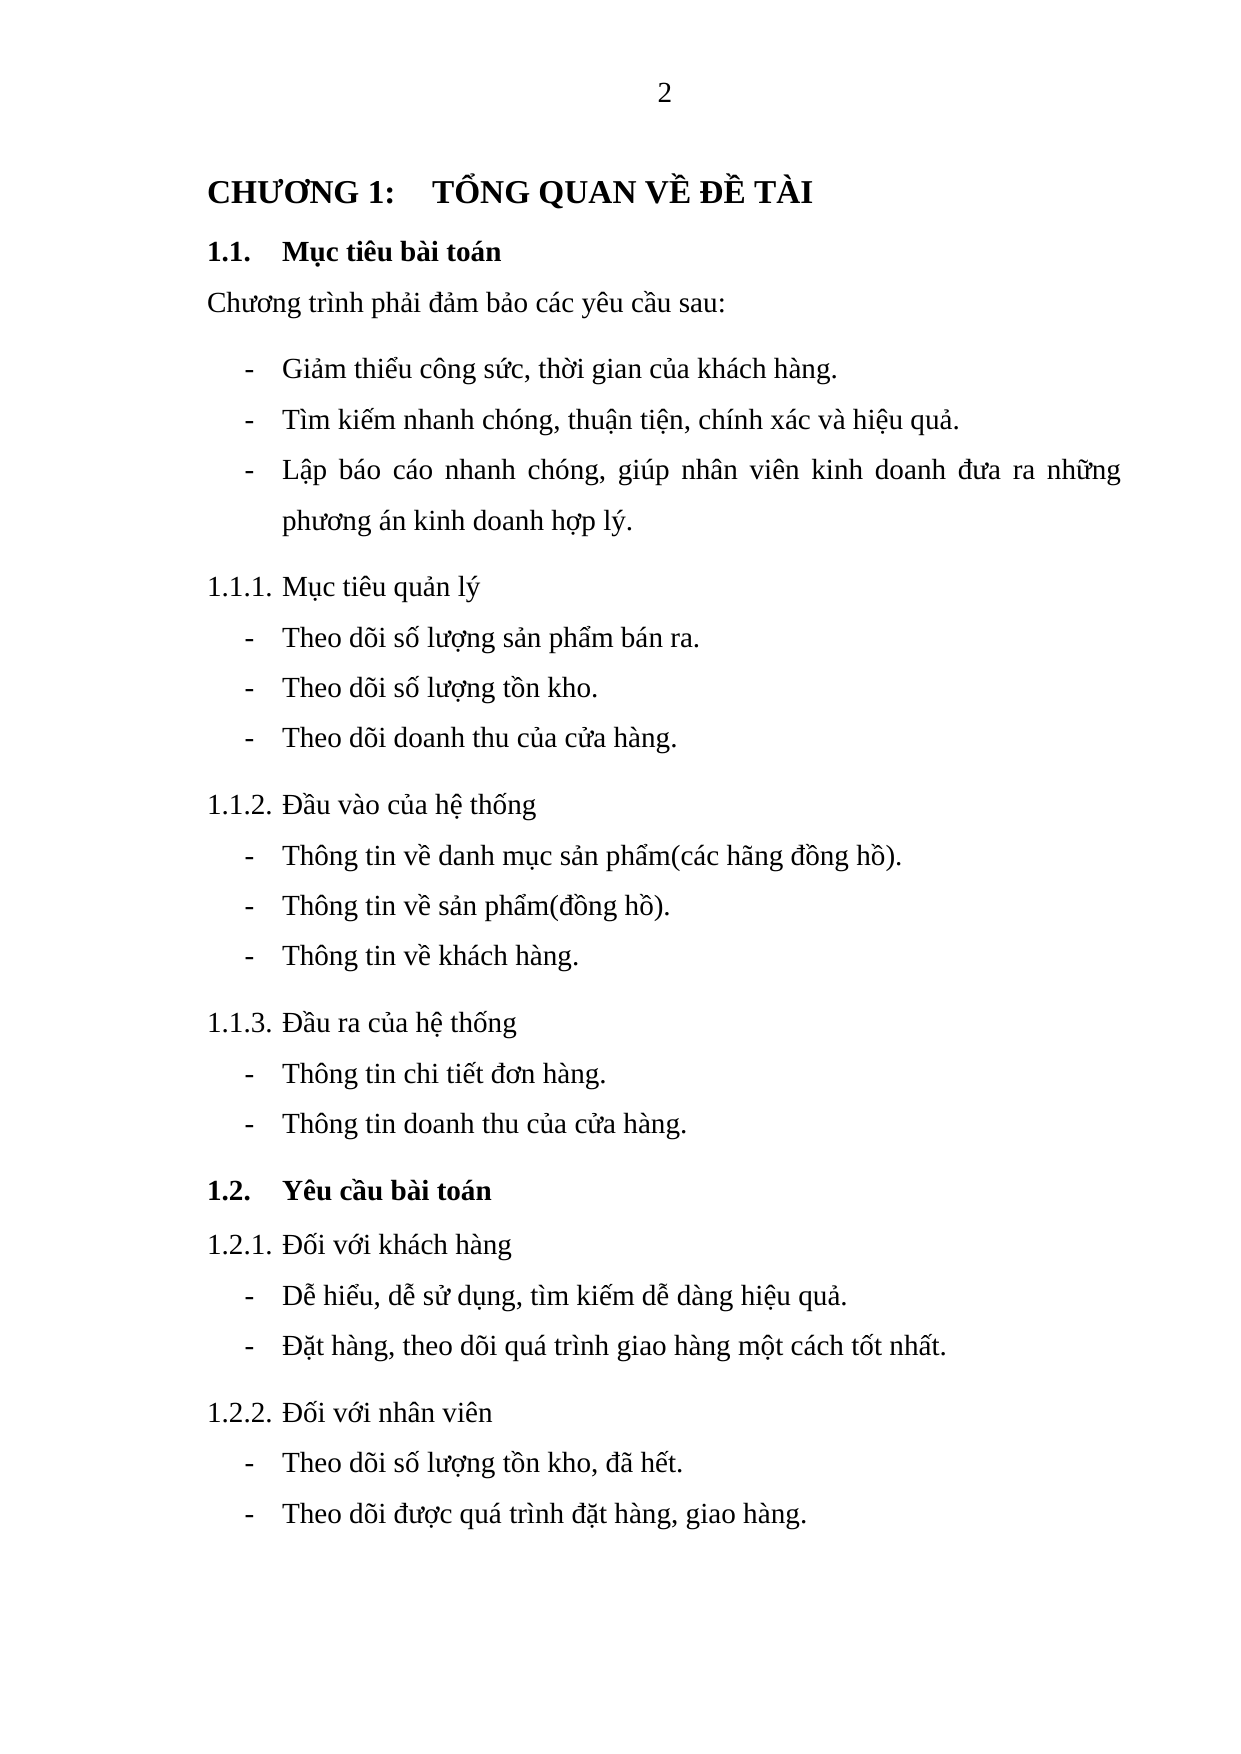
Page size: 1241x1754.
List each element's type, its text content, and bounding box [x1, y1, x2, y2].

list Theo dõi số lượng tồn kho, đã hết. [244, 1445, 1122, 1479]
list Lập báo cáo nhanh chóng, giúp nhân viên kinh doanh đưa ra những phương án kinh doanh hợp lý. [244, 452, 1122, 536]
list Thông tin về khách hàng. [244, 938, 1122, 972]
subtitle Đối với khách hàng [207, 1227, 1122, 1261]
list Thông tin chi tiết đơn hàng. [244, 1056, 1122, 1089]
list Thông tin doanh thu của cửa hàng. [244, 1106, 1122, 1139]
subtitle Mục tiêu bài toán [207, 234, 1122, 268]
list Theo dõi số lượng sản phẩm bán ra. [244, 620, 1122, 653]
list Theo dõi doanh thu của cửa hàng. [244, 721, 1122, 754]
list Thông tin về danh mục sản phẩm(các hãng đồng hồ). [244, 838, 1122, 871]
subtitle Mục tiêu quản lý [207, 569, 1122, 603]
text Chương trình phải đảm bảo các yêu cầu sau: [207, 285, 1122, 318]
subtitle Đầu vào của hệ thống [207, 787, 1122, 821]
list Tìm kiếm nhanh chóng, thuận tiện, chính xác và hiệu quả. [244, 402, 1122, 436]
subtitle TỔNG QUAN VỀ ĐỀ TÀI [207, 173, 1122, 211]
list Giảm thiểu công sức, thời gian của khách hàng. [244, 352, 1122, 385]
list Theo dõi số lượng tồn kho. [244, 670, 1122, 704]
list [244, 1496, 1122, 1529]
subtitle Đầu ra của hệ thống [207, 1005, 1122, 1039]
list Dễ hiểu, dễ sử dụng, tìm kiếm dễ dàng hiệu quả. [244, 1278, 1122, 1311]
subtitle Yêu cầu bài toán [207, 1173, 1122, 1207]
list Thông tin về sản phẩm(đồng hồ). [244, 888, 1122, 922]
list Đặt hàng, theo dõi quá trình giao hàng một cách tốt nhất. [244, 1328, 1122, 1362]
subtitle Đối với nhân viên [207, 1395, 1122, 1429]
